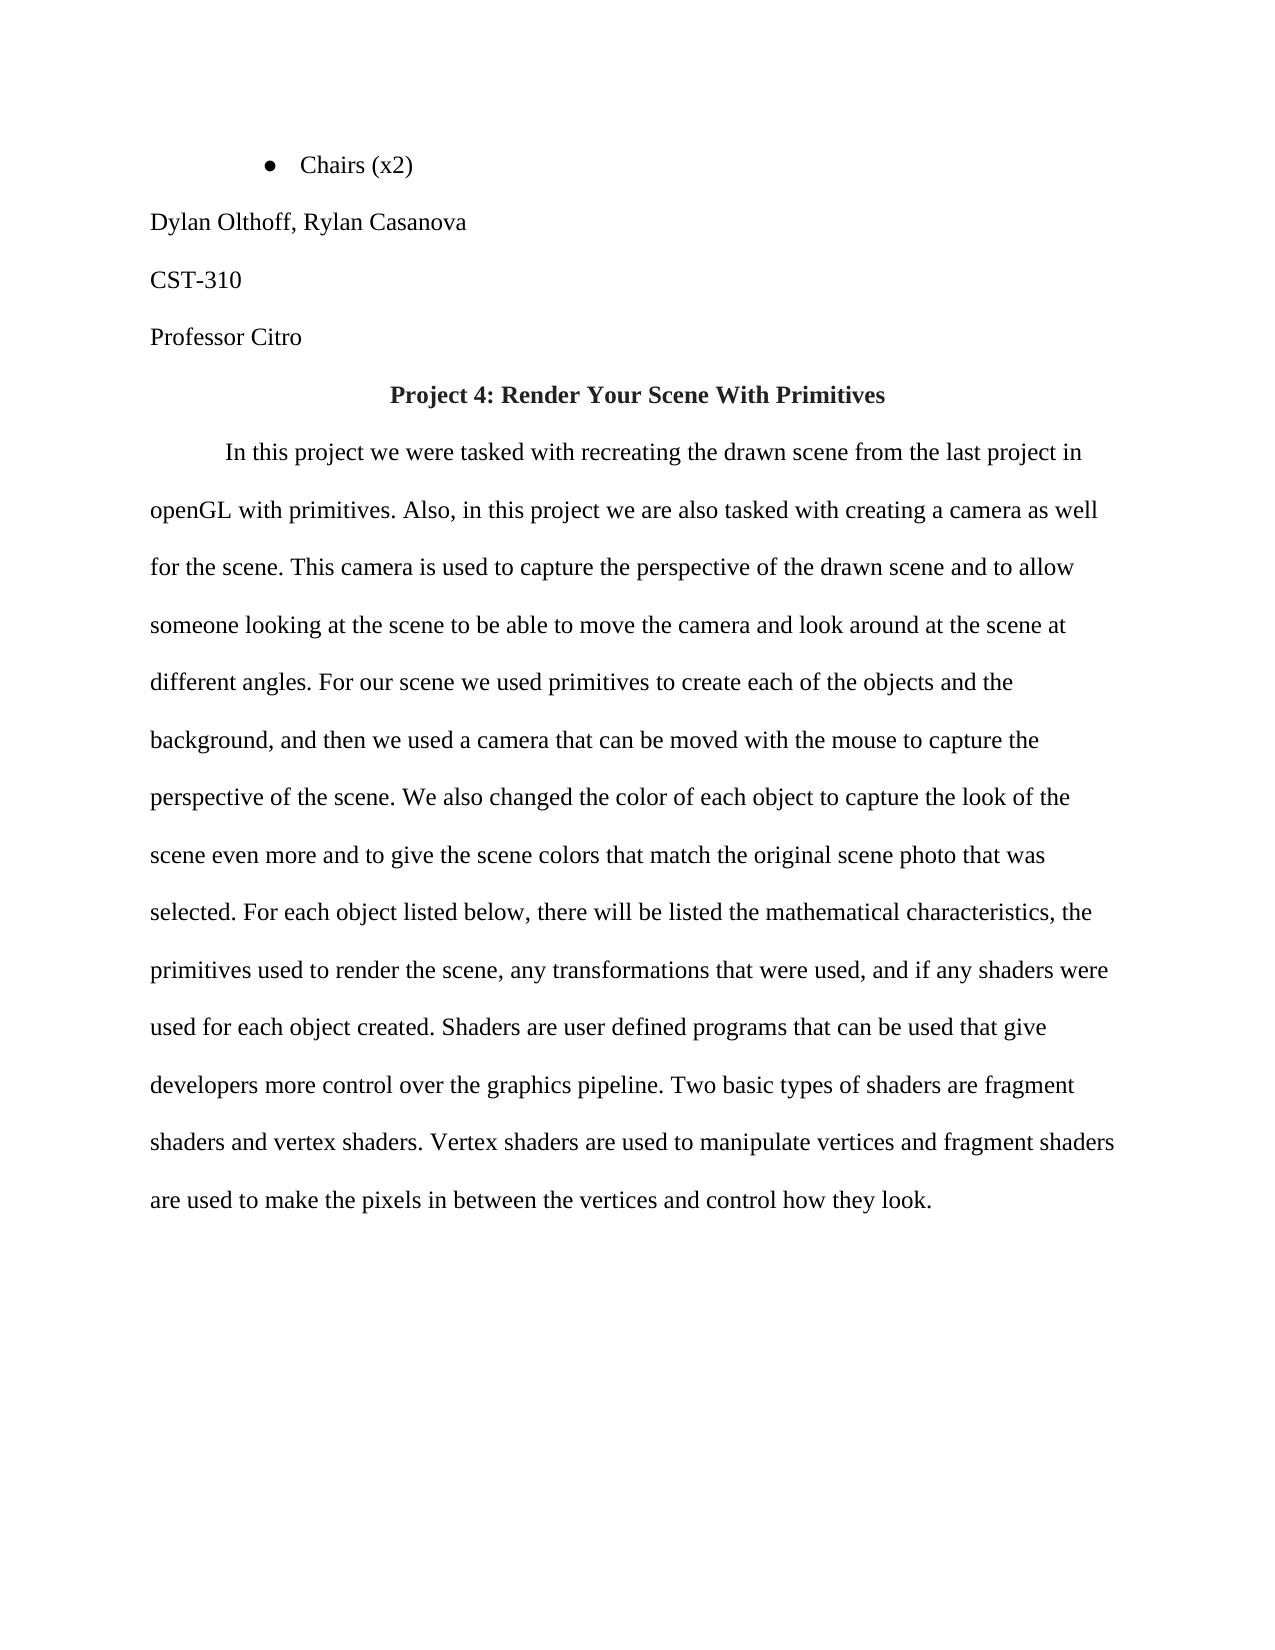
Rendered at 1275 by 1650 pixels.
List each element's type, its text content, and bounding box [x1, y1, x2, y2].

text CST-310 [150, 265, 1125, 294]
list Chairs (x2) [262, 150, 1125, 179]
text In this project we were tasked with recreating the drawn scene from the last project in openGL with primitives. Also, in this project we are also tasked with creating a camera as well for the scene. This camera is used to capture the perspective of the drawn scene and to allow someone looking at the scene to be able to move the camera and look around at the scene at different angles. For our scene we used primitives to create each of the objects and the background, and then we used a camera that can be moved with the mouse to capture the perspective of the scene. We also changed the color of each object to capture the look of the scene even more and to give the scene colors that match the original scene photo that was selected. For each object listed below, there will be listed the mathematical characteristics, the primitives used to render the scene, any transformations that were used, and if any shaders were used for each object created. Shaders are user defined programs that can be used that give developers more control over the graphics pipeline. Two basic types of shaders are fragment shaders and vertex shaders. Vertex shaders are used to manipulate vertices and fragment shaders are used to make the pixels in between the vertices and control how they look. [150, 437, 1125, 1214]
subtitle Project 4: Render Your Scene With Primitives [150, 380, 1125, 409]
text Professor Citro [150, 322, 1125, 351]
text Dylan Olthoff, Rylan Casanova [150, 207, 1125, 236]
